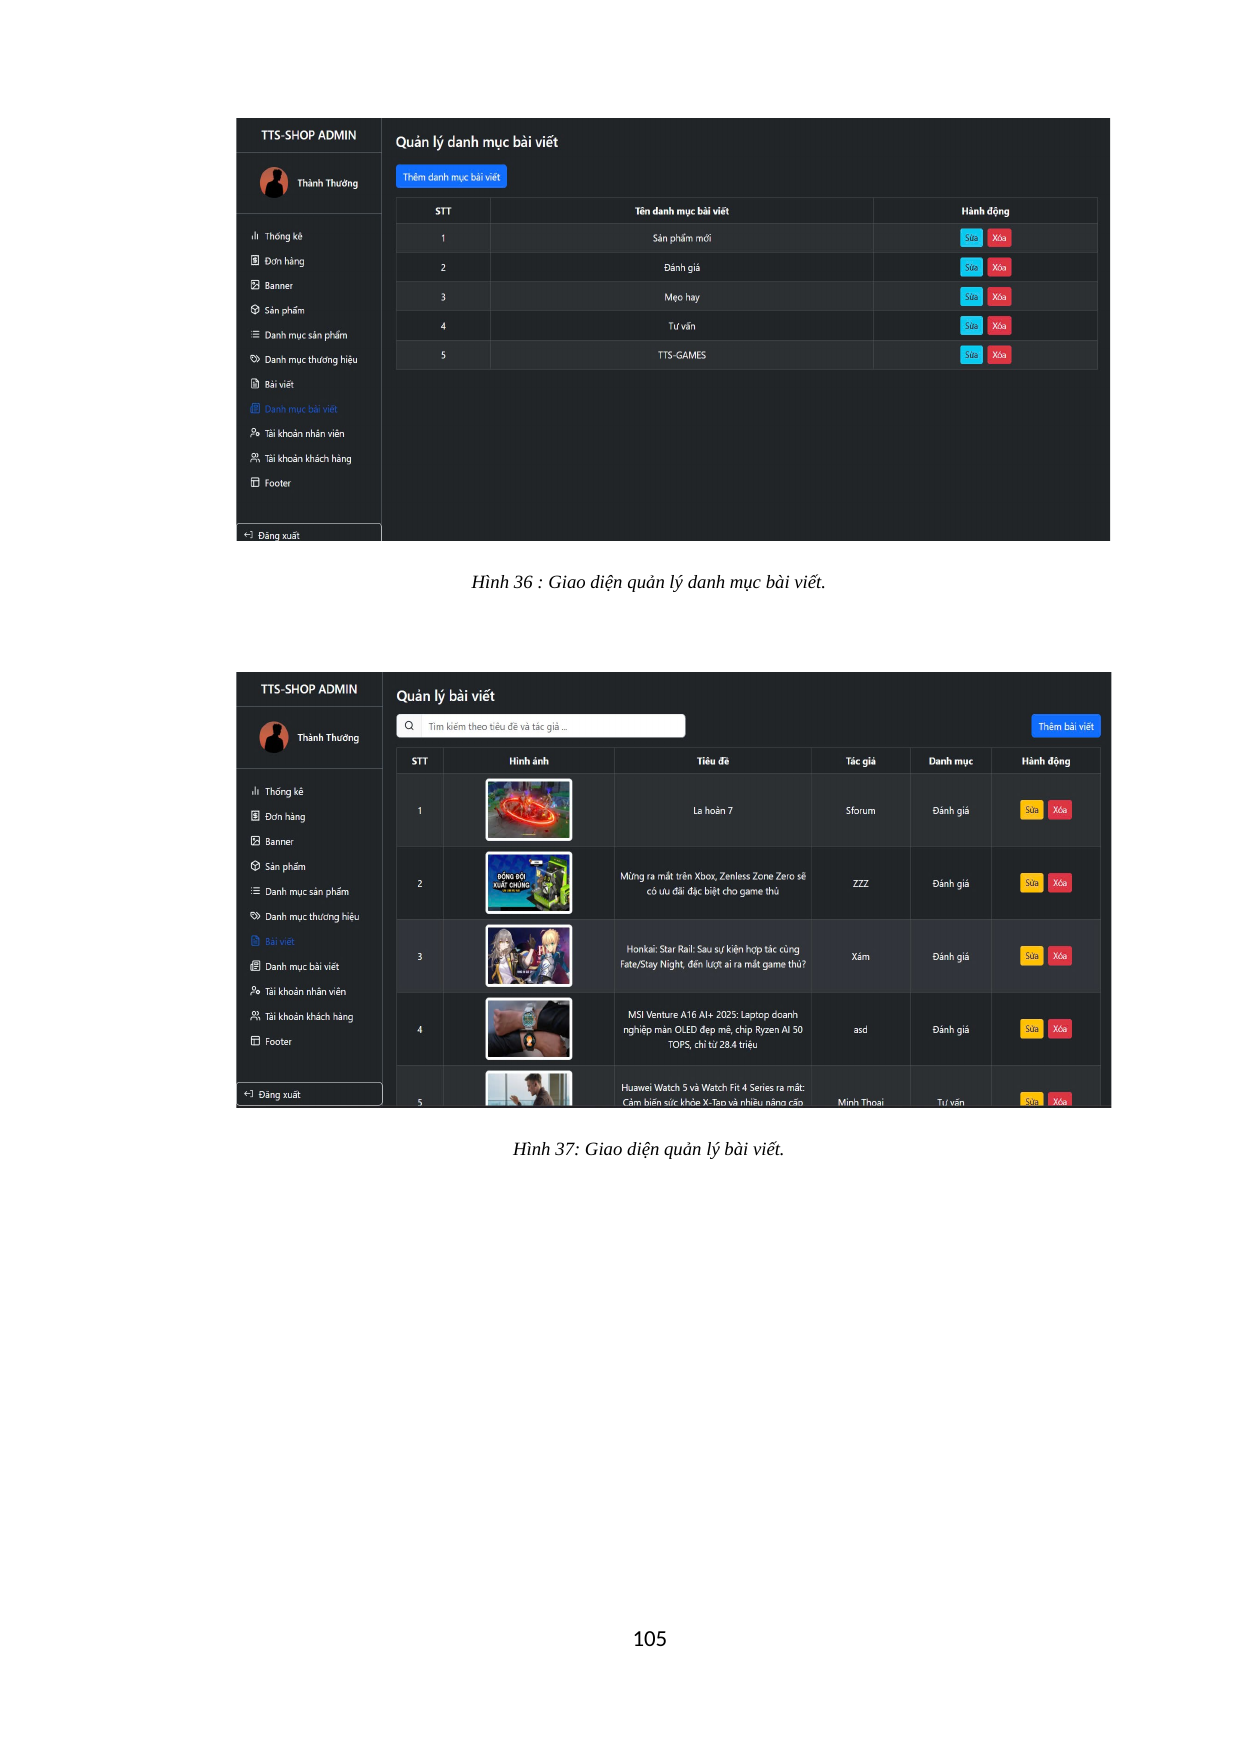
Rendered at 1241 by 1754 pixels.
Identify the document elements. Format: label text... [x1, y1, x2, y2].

picture [236, 118, 1110, 541]
picture [236, 672, 1112, 1108]
